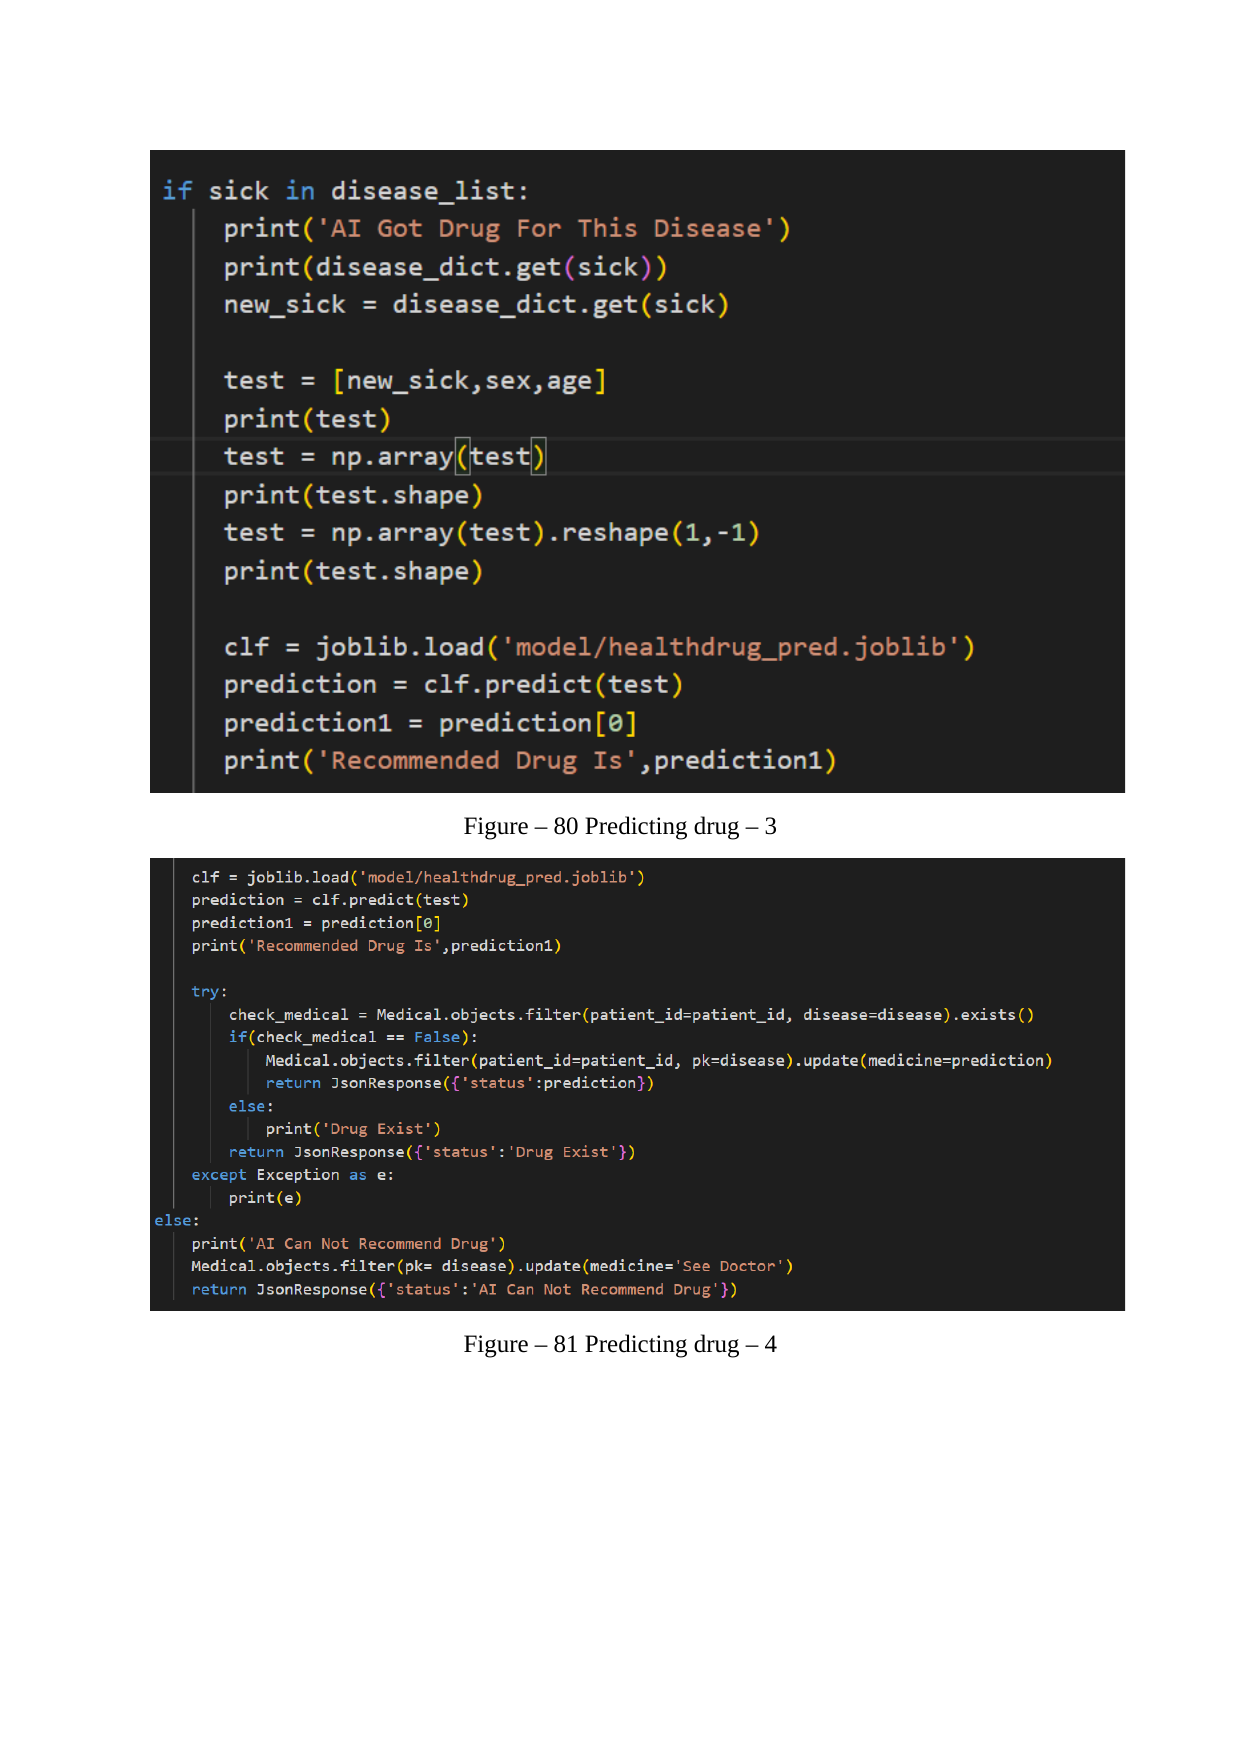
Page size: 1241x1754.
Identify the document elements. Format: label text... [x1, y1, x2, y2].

text Figure – 80 Predicting drug – 3 [150, 811, 1090, 840]
text Figure – 81 Predicting drug – 4 [150, 1329, 1090, 1358]
picture [150, 150, 1125, 793]
picture [150, 858, 1125, 1311]
